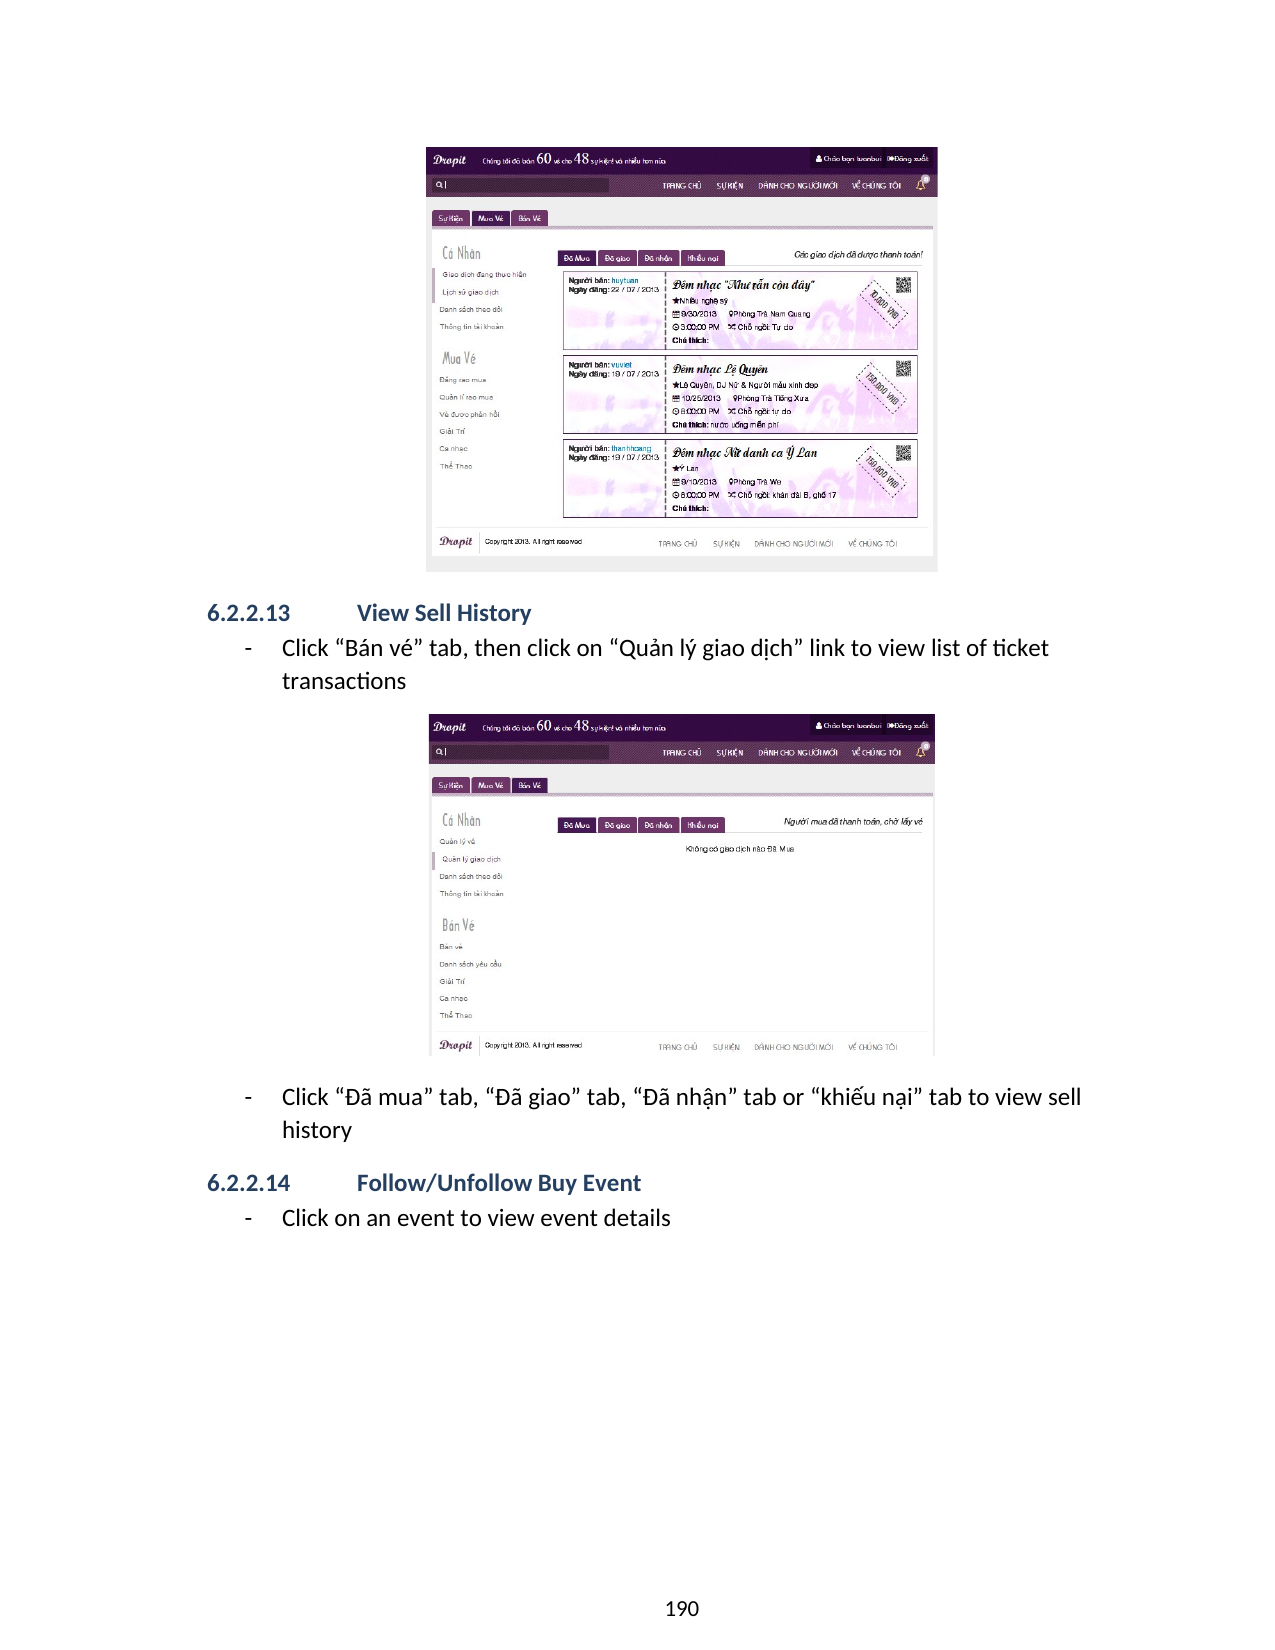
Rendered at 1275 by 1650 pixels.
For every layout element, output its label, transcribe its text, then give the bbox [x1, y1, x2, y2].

list Click “Đã mua” tab, “Đã giao” tab, “Đã nhận” tab or “khiếu nại” tab to view sell history [244, 1081, 1157, 1144]
list Click on an event to view event details [244, 1202, 1157, 1233]
picture [428, 714, 935, 1056]
picture [426, 147, 938, 572]
subtitle 6.2.2.13 View Sell History [207, 597, 1157, 627]
list Click “Bán vé” tab, then click on “Quản lý giao dịch” link to view list of ticket transactions [244, 632, 1157, 695]
subtitle 6.2.2.14 Follow/Unfollow Buy Event [207, 1167, 1157, 1198]
